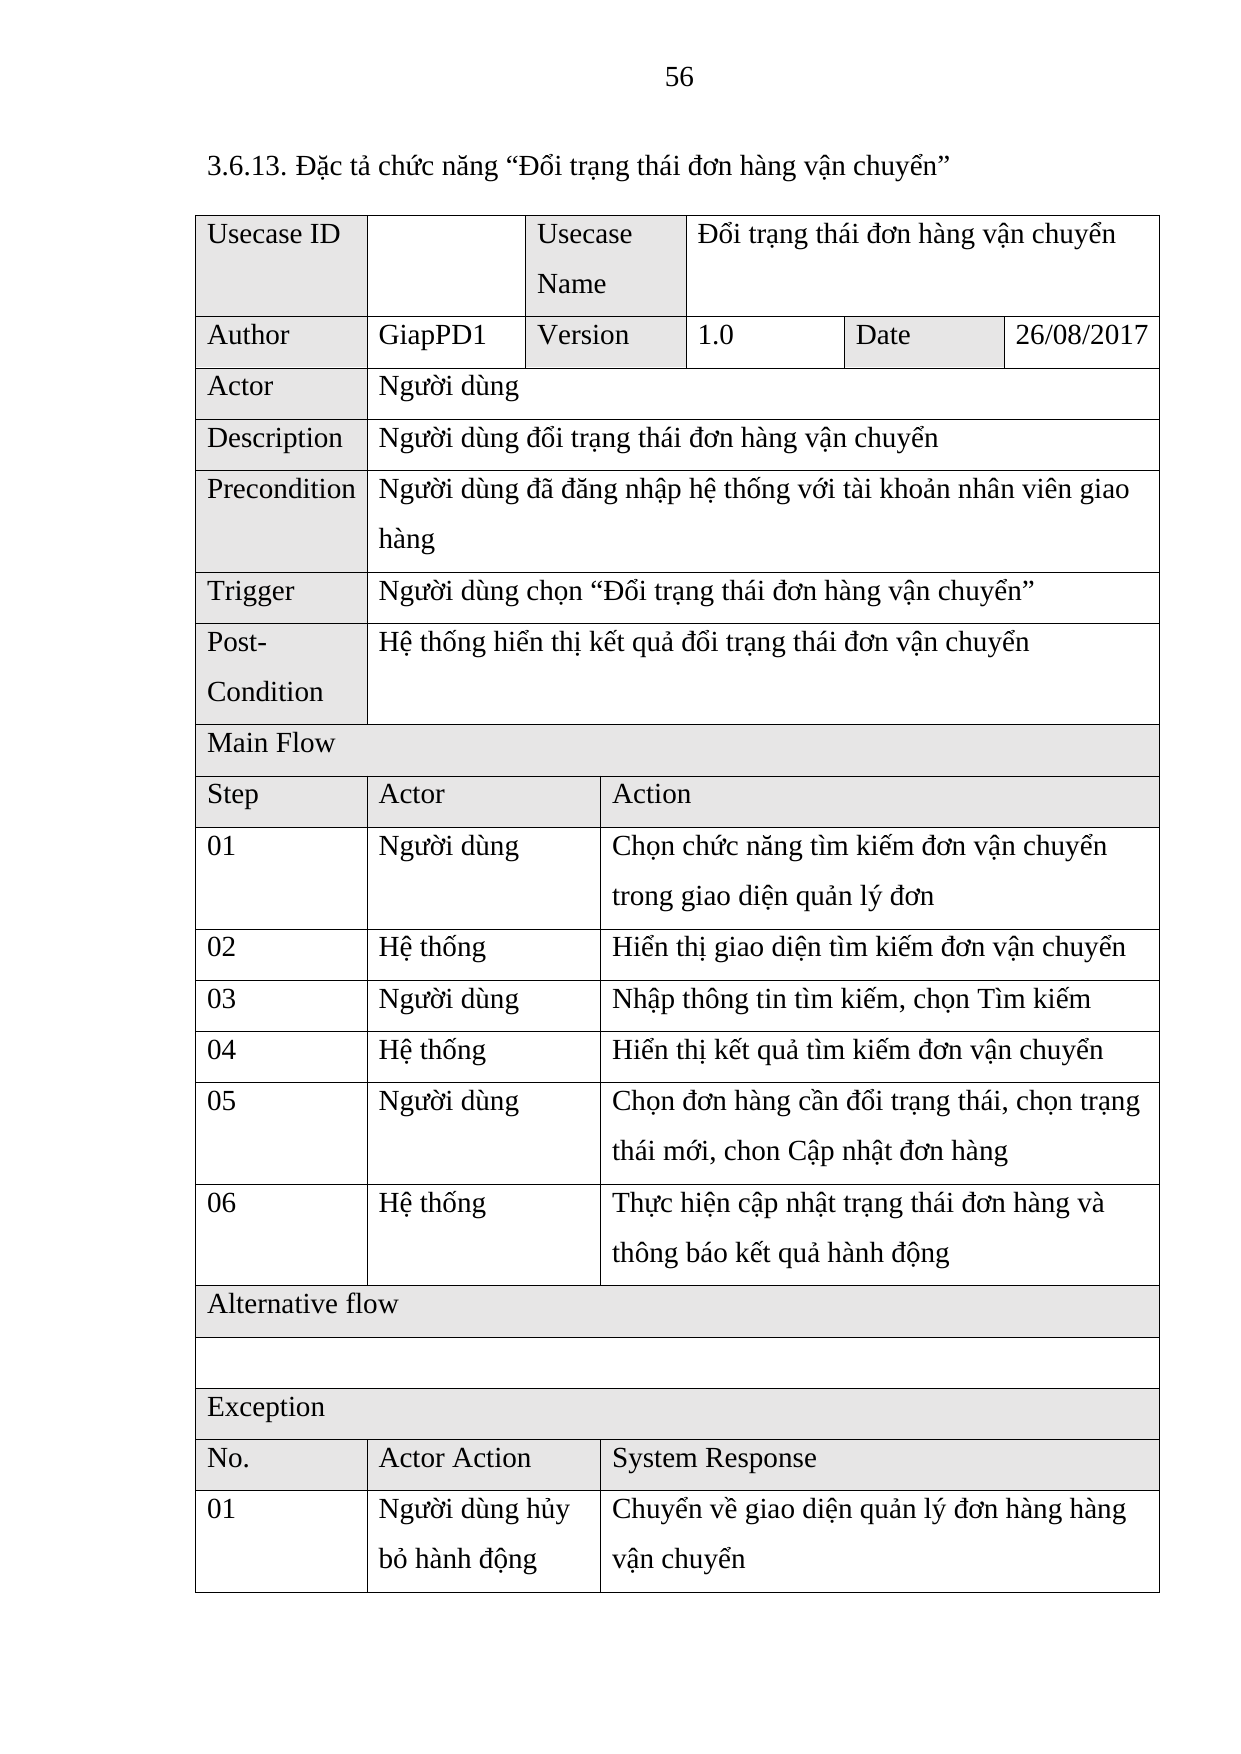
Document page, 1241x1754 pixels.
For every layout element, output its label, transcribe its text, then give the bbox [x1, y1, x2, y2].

table_cell Actor Action [368, 1440, 600, 1490]
table_cell GiapPD1 [368, 317, 525, 367]
table_cell Người dùng hủy bỏ hành động [368, 1491, 600, 1592]
table_cell Step [196, 777, 367, 827]
table_cell 1.0 [687, 317, 844, 367]
table_cell Hệ thống [368, 1032, 600, 1082]
table_cell Người dùng [368, 369, 1159, 419]
table_cell Trigger [196, 573, 367, 623]
table_cell 01 [196, 1491, 367, 1592]
table_cell Hệ thống hiển thị kết quả đổi trạng thái đơn vận chuyển [368, 624, 1159, 724]
table_cell [196, 1338, 1159, 1388]
table_cell Date [845, 317, 1004, 367]
table_cell 04 [196, 1032, 367, 1082]
table_cell Hệ thống [368, 930, 600, 980]
table_cell 06 [196, 1185, 367, 1285]
table_cell Thực hiện cập nhật trạng thái đơn hàng và thông báo kết quả hành động [601, 1185, 1159, 1285]
table_header Usecase ID [196, 216, 367, 316]
table_cell Chọn đơn hàng cần đổi trạng thái, chọn trạng thái mới, chon Cập nhật đơn hàng [601, 1083, 1159, 1184]
table_cell Người dùng đã đăng nhập hệ thống với tài khoản nhân viên giao hàng [368, 471, 1159, 572]
table_header [368, 216, 525, 316]
table_cell Người dùng đổi trạng thái đơn hàng vận chuyển [368, 420, 1159, 470]
table_cell 03 [196, 981, 367, 1031]
table_cell Precondition [196, 471, 367, 572]
table_cell Actor [368, 777, 600, 827]
table_header Đổi trạng thái đơn hàng vận chuyển [687, 216, 1159, 316]
table_cell Hiển thị kết quả tìm kiếm đơn vận chuyển [601, 1032, 1159, 1082]
table_cell Hiển thị giao diện tìm kiếm đơn vận chuyển [601, 930, 1159, 980]
table_cell Hệ thống [368, 1185, 600, 1285]
table_cell Exception [196, 1389, 1159, 1439]
table_cell Description [196, 420, 367, 470]
table_cell 02 [196, 930, 367, 980]
table_cell Người dùng [368, 981, 600, 1031]
table_cell Người dùng [368, 1083, 600, 1184]
table_cell Người dùng chọn “Đổi trạng thái đơn hàng vận chuyển” [368, 573, 1159, 623]
table_cell Alternative flow [196, 1286, 1159, 1337]
table_cell Nhập thông tin tìm kiếm, chọn Tìm kiếm [601, 981, 1159, 1031]
list Đặc tả chức năng “Đổi trạng thái đơn hàng vận chuyển” [207, 148, 1152, 181]
table_header Usecase Name [526, 216, 686, 316]
table_cell Post- Condition [196, 624, 367, 724]
table_cell Version [526, 317, 686, 367]
table_cell Author [196, 317, 367, 367]
table_cell Người dùng [368, 828, 600, 928]
table_cell No. [196, 1440, 367, 1490]
table_cell Chọn chức năng tìm kiếm đơn vận chuyển trong giao diện quản lý đơn [601, 828, 1159, 928]
table_cell Action [601, 777, 1159, 827]
table_cell 05 [196, 1083, 367, 1184]
table_cell 26/08/2017 [1005, 317, 1159, 367]
table_cell Actor [196, 369, 367, 419]
table_cell Chuyển về giao diện quản lý đơn hàng hàng vận chuyển [601, 1491, 1159, 1592]
table_cell 01 [196, 828, 367, 928]
table_cell Main Flow [196, 725, 1159, 776]
table_cell System Response [601, 1440, 1159, 1490]
